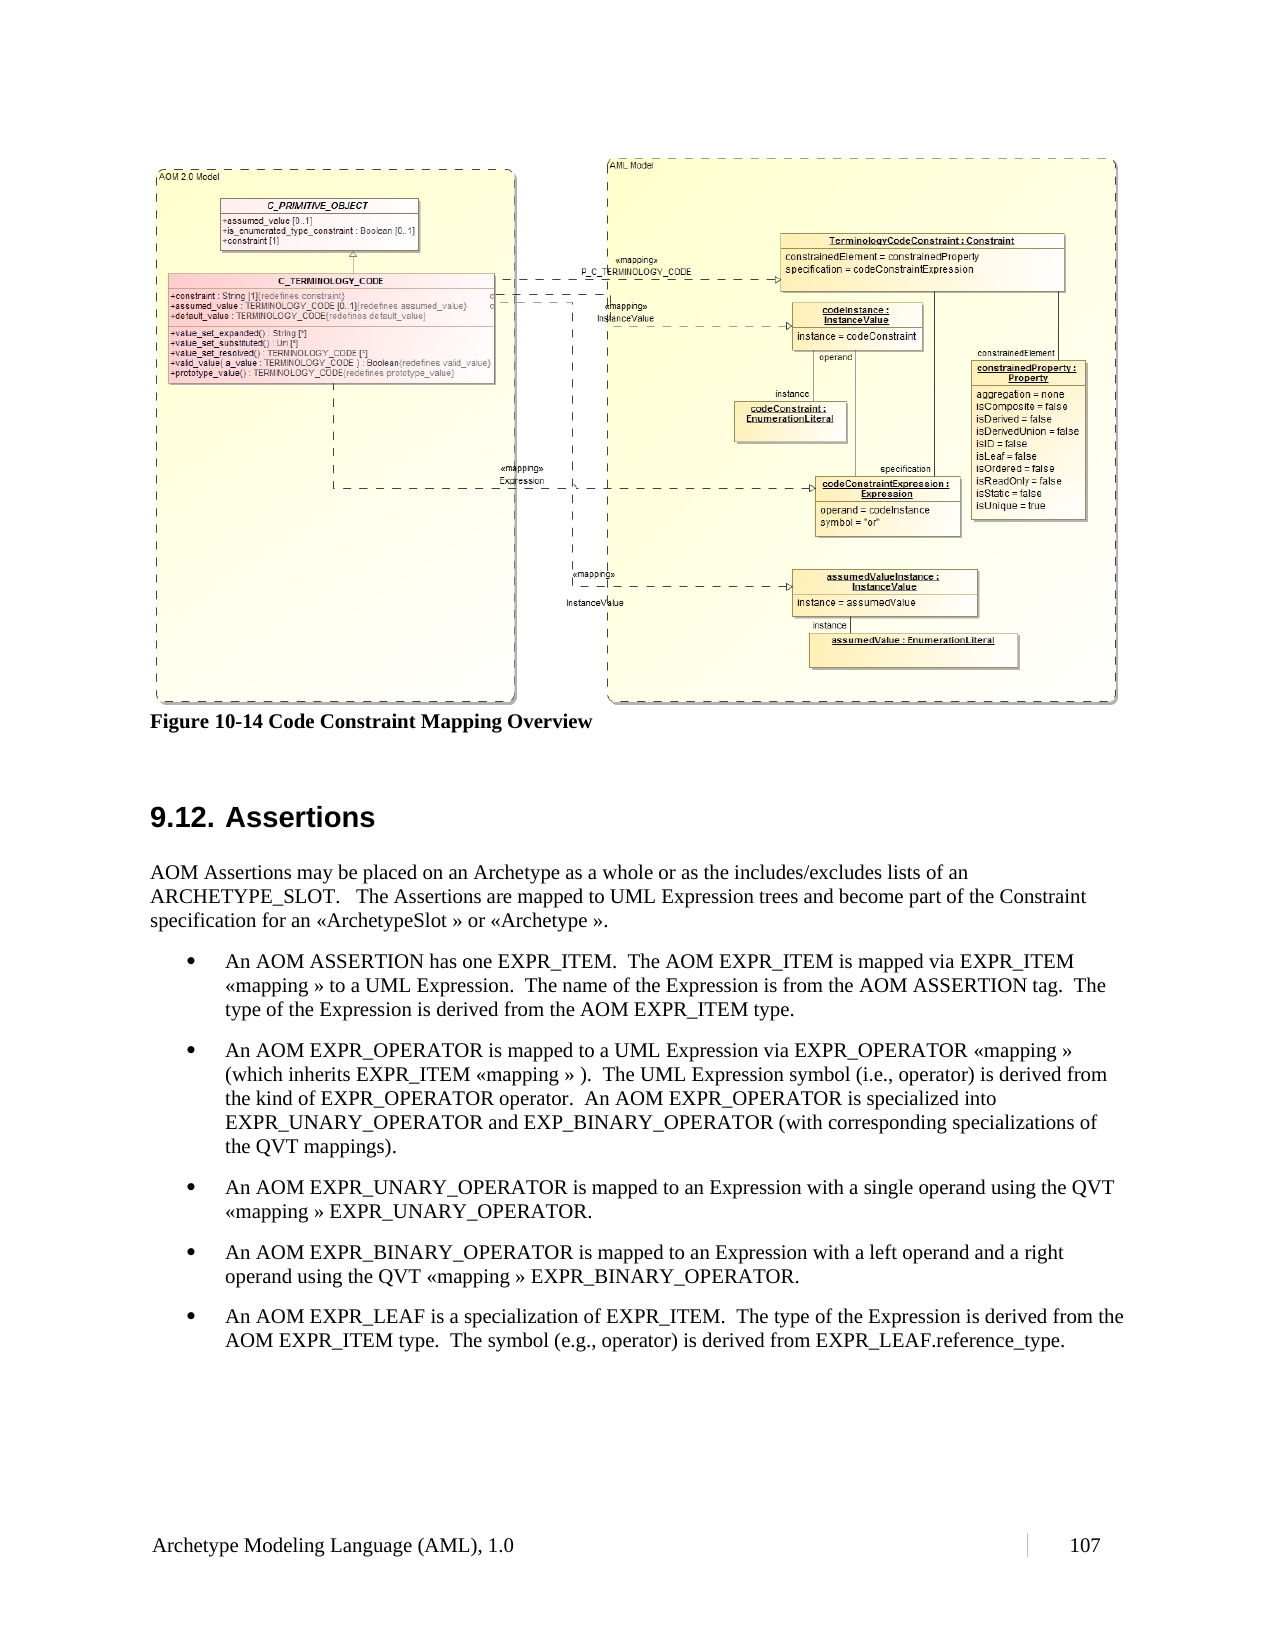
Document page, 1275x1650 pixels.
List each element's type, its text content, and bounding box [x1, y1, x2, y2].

text AOM Assertions may be placed on an Archetype as a whole or as the includes/excludes lists of an ARCHETYPE_SLOT. The Assertions are mapped to UML Expression trees and become part of the Constraint specification for an «ArchetypeSlot » or «Archetype ». [150, 860, 1125, 932]
list An AOM EXPR_OPERATOR is mapped to a UML Expression via EXPR_OPERATOR «mapping » (which inherits EXPR_ITEM «mapping » ). The UML Expression symbol (i.e., operator) is derived from the kind of EXPR_OPERATOR operator. An AOM EXPR_OPERATOR is specialized into EXPR_UNARY_OPERATOR and EXP_BINARY_OPERATOR (with corresponding specializations of the QVT mappings). [187, 1038, 1125, 1158]
subtitle Assertions [150, 799, 1125, 833]
list An AOM EXPR_LEAF is a specialization of EXPR_ITEM. The type of the Expression is derived from the AOM EXPR_ITEM type. The symbol (e.g., operator) is derived from EXPR_LEAF.reference_type. [187, 1304, 1125, 1352]
list An AOM EXPR_BINARY_OPERATOR is mapped to an Expression with a left operand and a right operand using the QVT «mapping » EXPR_BINARY_OPERATOR. [187, 1239, 1125, 1288]
picture [150, 150, 1125, 710]
text Figure 10-14 Code Constraint Mapping Overview [150, 710, 1125, 733]
list An AOM EXPR_UNARY_OPERATOR is mapped to an Expression with a single operand using the QVT «mapping » EXPR_UNARY_OPERATOR. [187, 1175, 1125, 1223]
list An AOM ASSERTION has one EXPR_ITEM. The AOM EXPR_ITEM is mapped via EXPR_ITEM «mapping » to a UML Expression. The name of the Expression is from the AOM ASSERTION tag. The type of the Expression is derived from the AOM EXPR_ITEM type. [187, 949, 1125, 1021]
